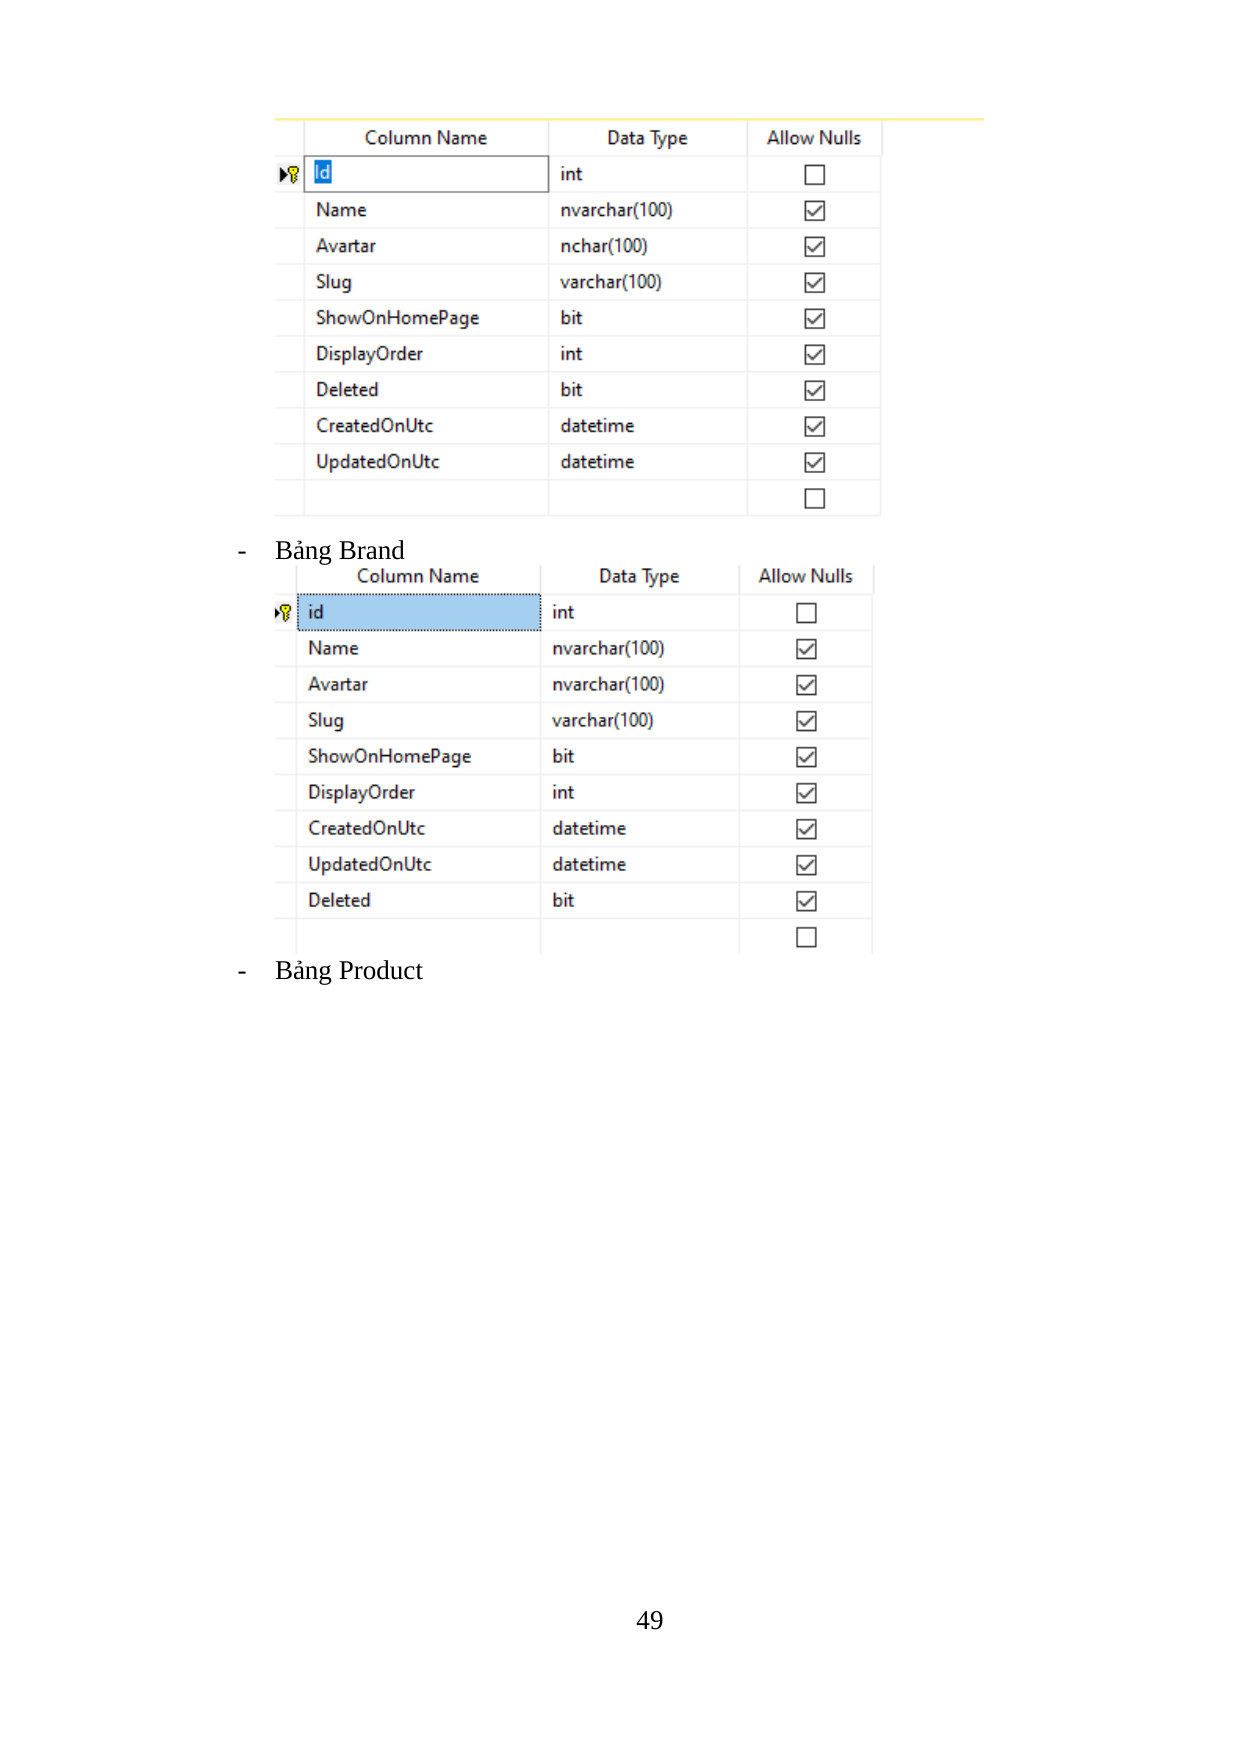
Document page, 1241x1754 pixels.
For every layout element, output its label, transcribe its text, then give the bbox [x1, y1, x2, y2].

picture [274, 565, 1025, 954]
list Bảng Brand [237, 534, 1122, 565]
list Bảng Product [237, 954, 1122, 985]
picture [274, 118, 985, 534]
